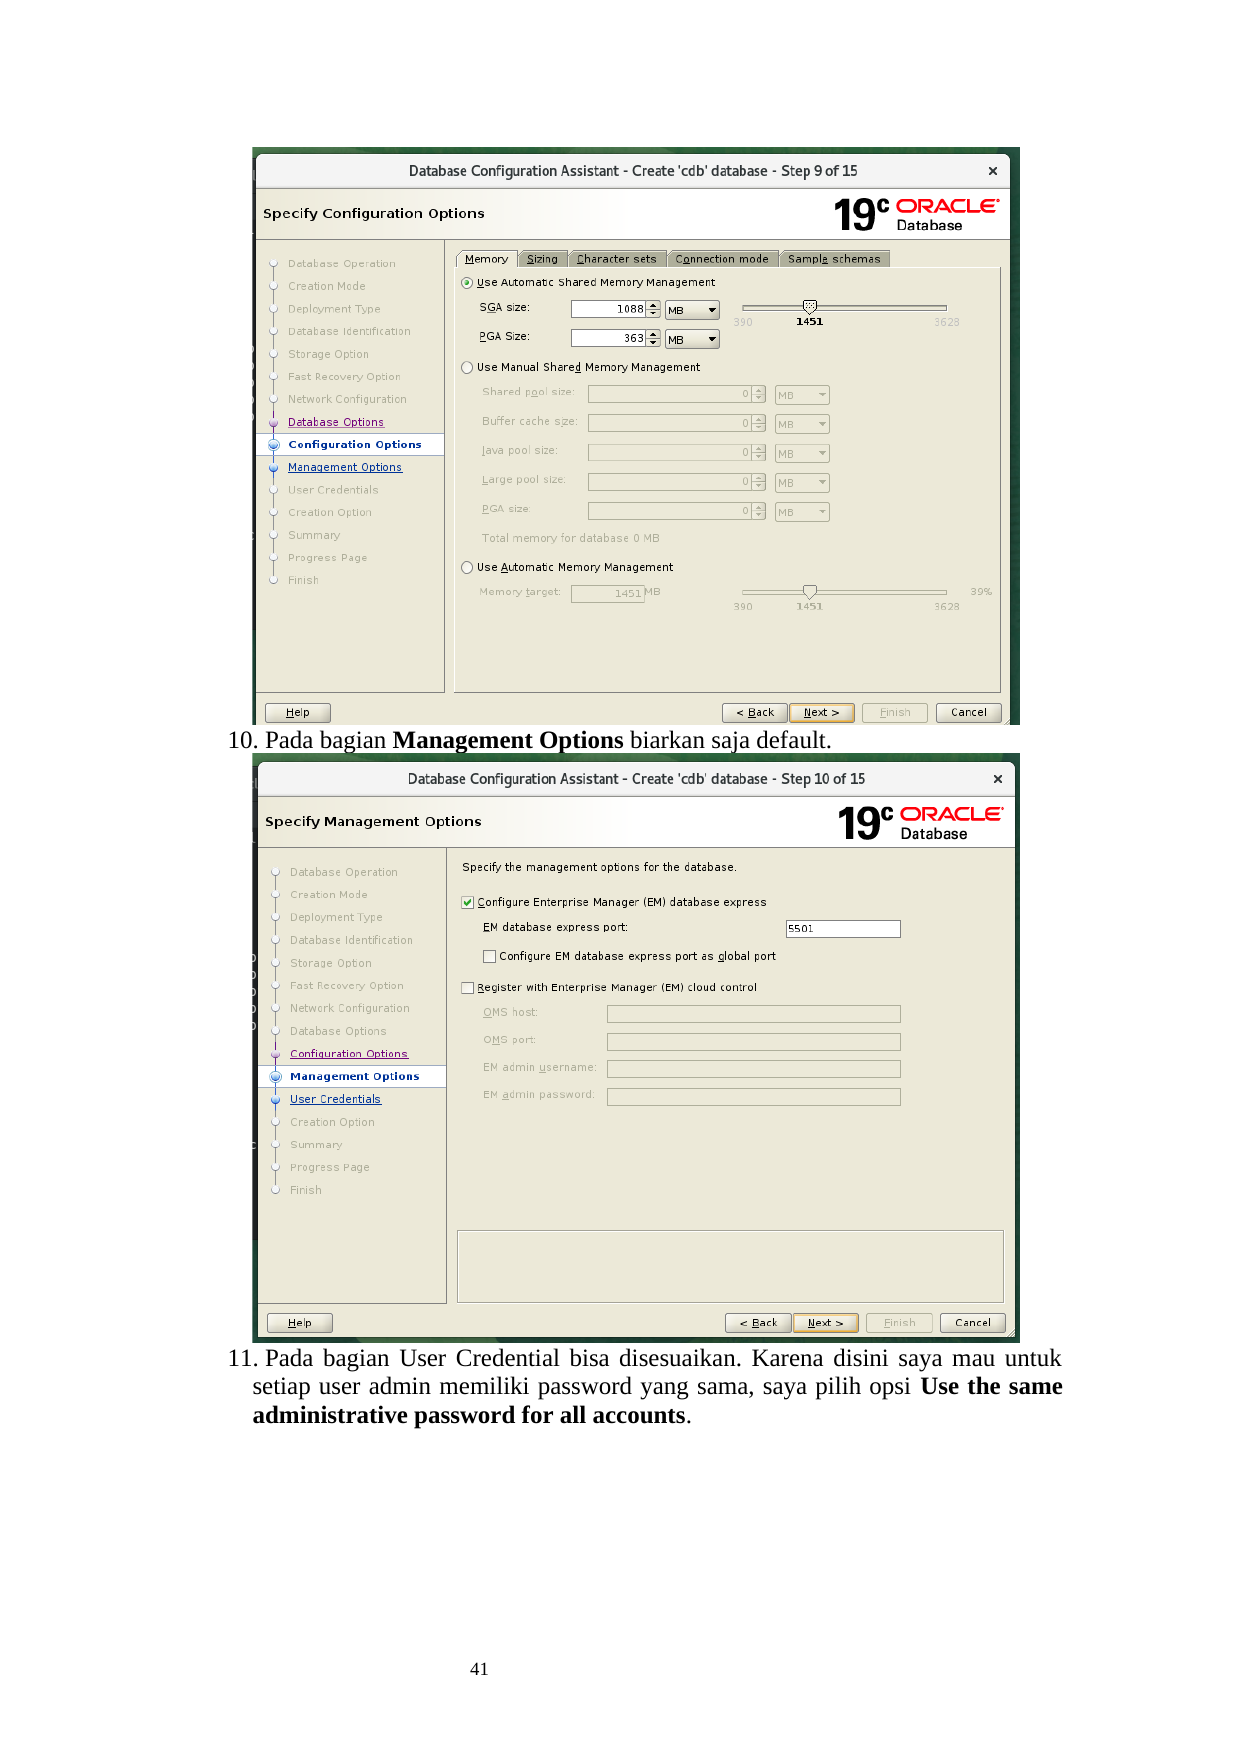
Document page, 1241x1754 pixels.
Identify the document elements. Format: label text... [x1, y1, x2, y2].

list Pada bagian Management Options biarkan saja default. [227, 725, 1063, 754]
picture [252, 753, 1020, 1343]
list Pada bagian User Credential bisa disesuaikan. Karena disini saya mau untuk setiap user admin memiliki password yang sama, saya pilih opsi Use the same administrative password for all accounts. [227, 1343, 1063, 1429]
picture [252, 147, 1020, 725]
